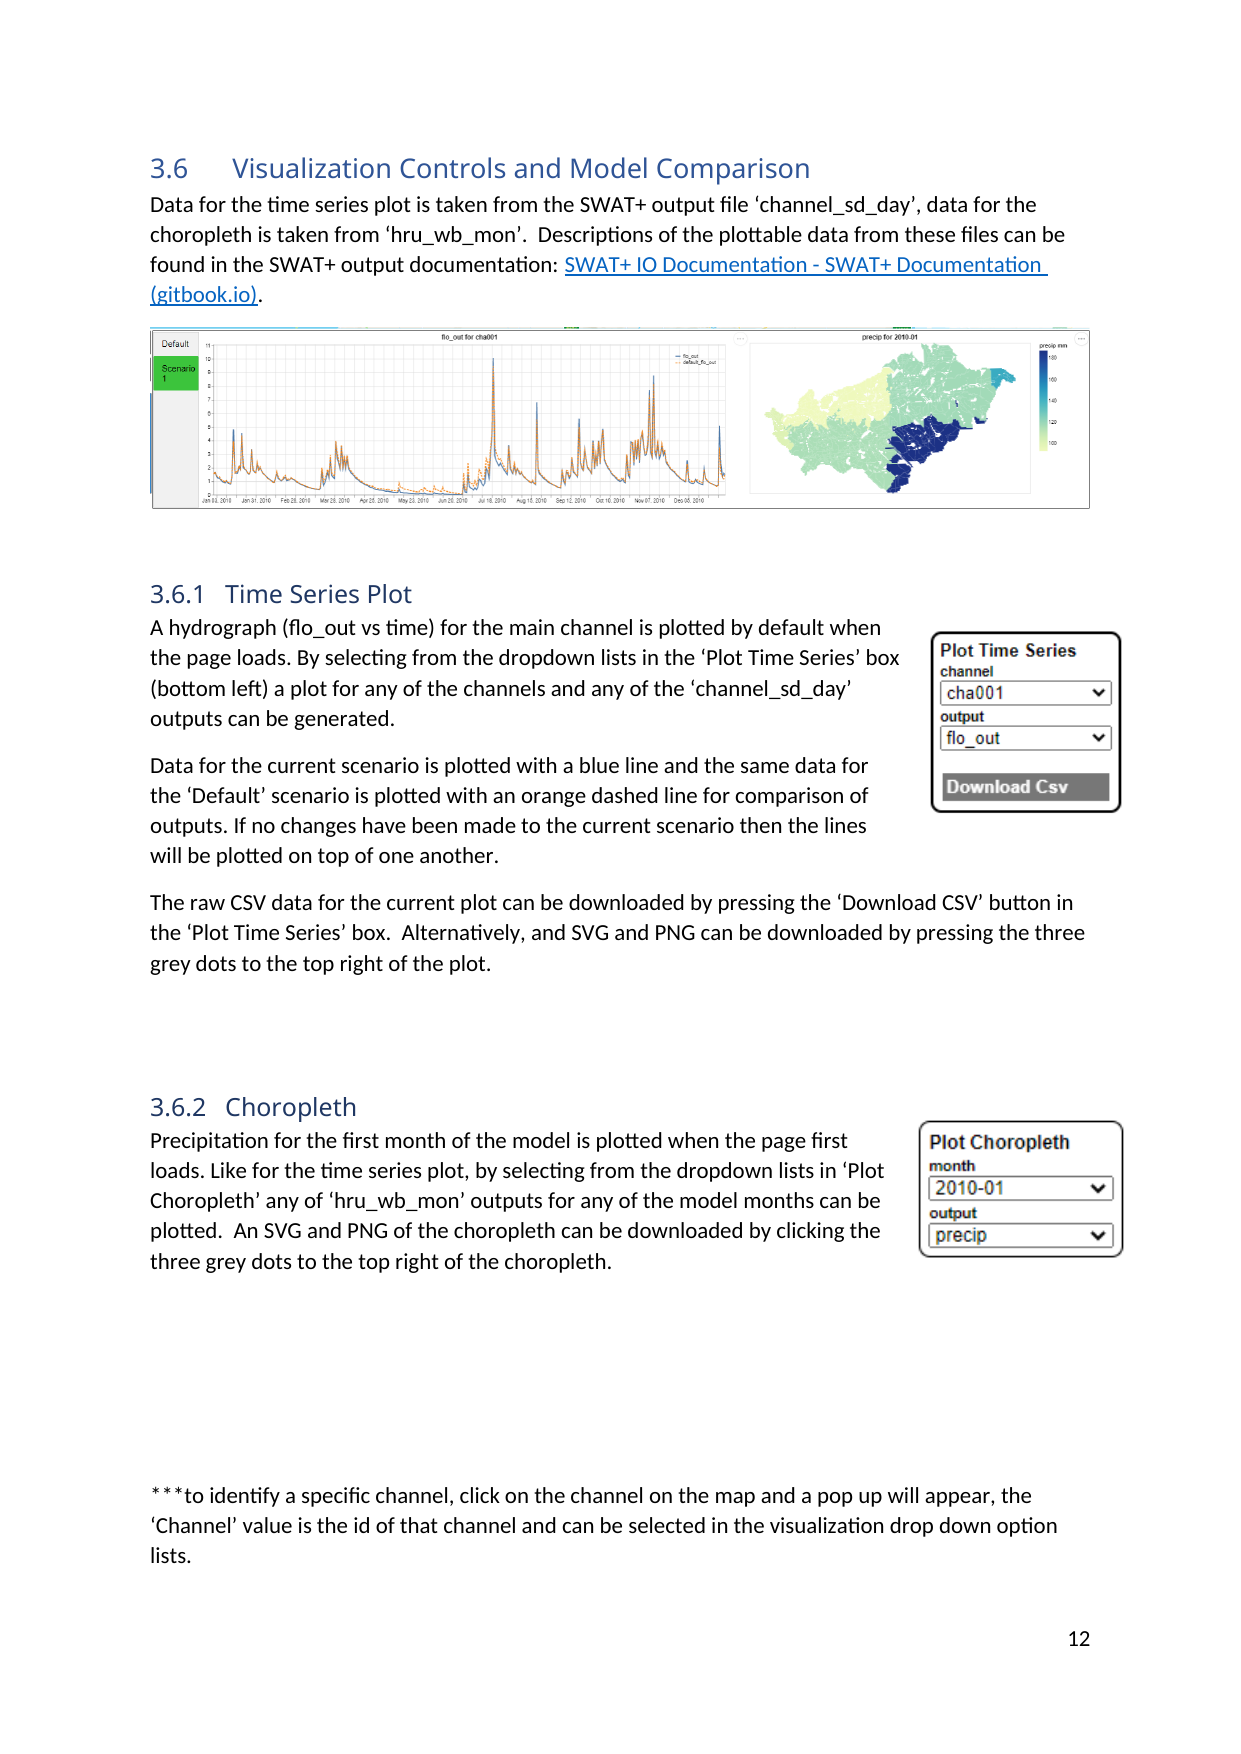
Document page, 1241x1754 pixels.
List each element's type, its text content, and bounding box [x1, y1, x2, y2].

text Precipitation for the first month of the model is plotted when the page first loads. Like for the time series plot, by selecting from the dropdown lists in ‘Plot Choropleth’ any of ‘hru_wb_mon’ outputs for any of the model months can be plotted. An SVG and PNG of the choropleth can be downloaded by clicking the three grey dots to the top right of the choropleth. [150, 1126, 1090, 1275]
picture [923, 625, 1132, 821]
subtitle Time Series Plot [150, 576, 1090, 611]
subtitle Choropleth [150, 1089, 1090, 1123]
picture [905, 1111, 1143, 1264]
text Data for the time series plot is taken from the SWAT+ output file ‘channel_sd_day’, data for the choropleth is taken from ‘hru_wb_mon’. Descriptions of the plottable data from these files can be found in the SWAT+ output documentation: SWAT+ IO Documentation - SWAT+ Documentation (gitbook.io). [150, 190, 1090, 308]
picture [150, 327, 1091, 511]
text ***to identify a specific channel, click on the channel on the map and a pop up will appear, the ‘Channel’ value is the id of that channel and can be selected in the visualization drop down option lists. [150, 1481, 1090, 1570]
text A hydrograph (flo_out vs time) for the main channel is plotted by default when the page loads. By selecting from the dropdown lists in the ‘Plot Time Series’ box (bottom left) a plot for any of the channels and any of the ‘channel_sd_day’ outputs can be generated. [150, 613, 1090, 732]
text Data for the current scenario is plotted with a blue line and the same data for the ‘Default’ scenario is plotted with an orange dashed line for comparison of outputs. If no changes have been made to the current scenario then the lines will be plotted on top of one another. [150, 751, 1090, 869]
text The raw CSV data for the current plot can be downloaded by pressing the ‘Download CSV’ button in the ‘Plot Time Series’ box. Alternatively, and SVG and PNG can be downloaded by pressing the three grey dots to the top right of the plot. [150, 888, 1090, 977]
subtitle Visualization Controls and Model Comparison [150, 150, 1090, 187]
